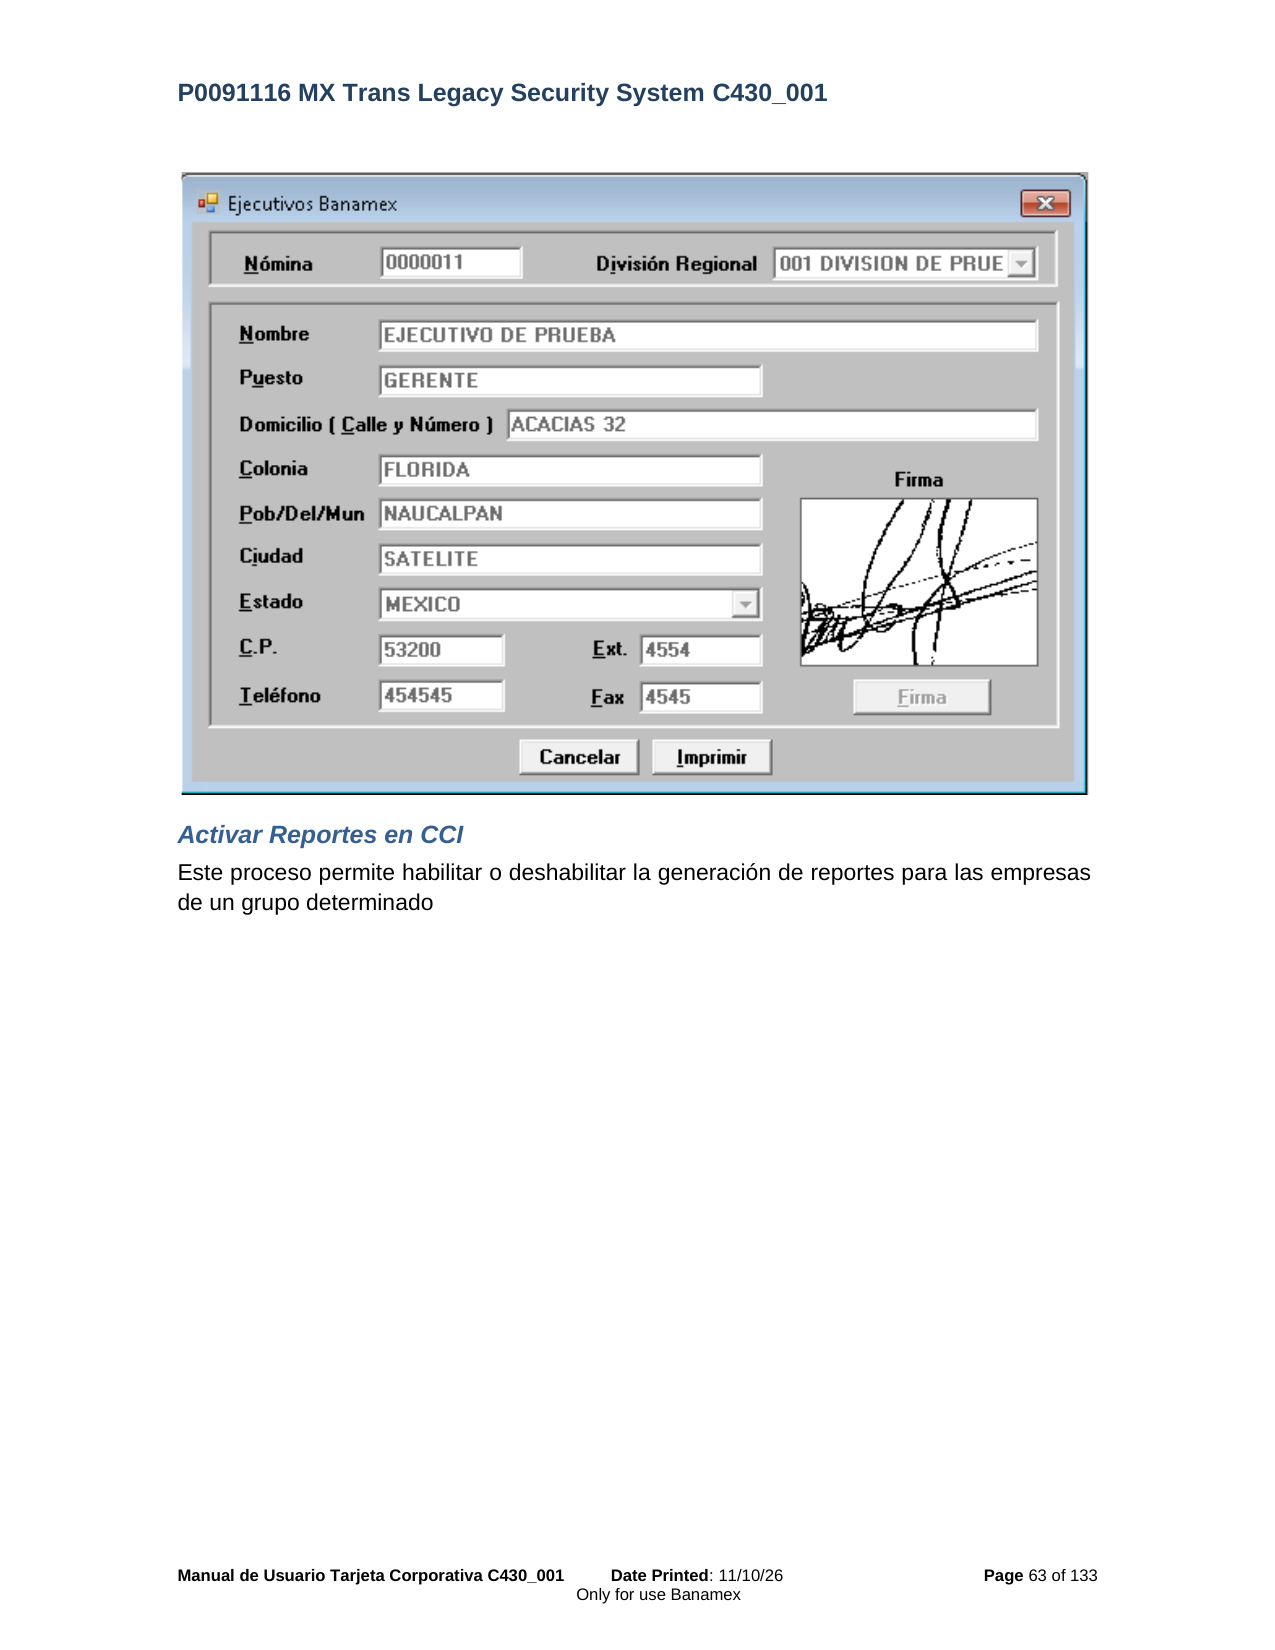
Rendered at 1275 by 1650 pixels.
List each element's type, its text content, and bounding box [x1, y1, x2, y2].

text Este proceso permite habilitar o deshabilitar la generación de reportes para las empresas de un grupo determinado [177, 859, 1093, 916]
subtitle Activar Reportes en CCI [177, 820, 1098, 848]
picture [181, 172, 1089, 795]
